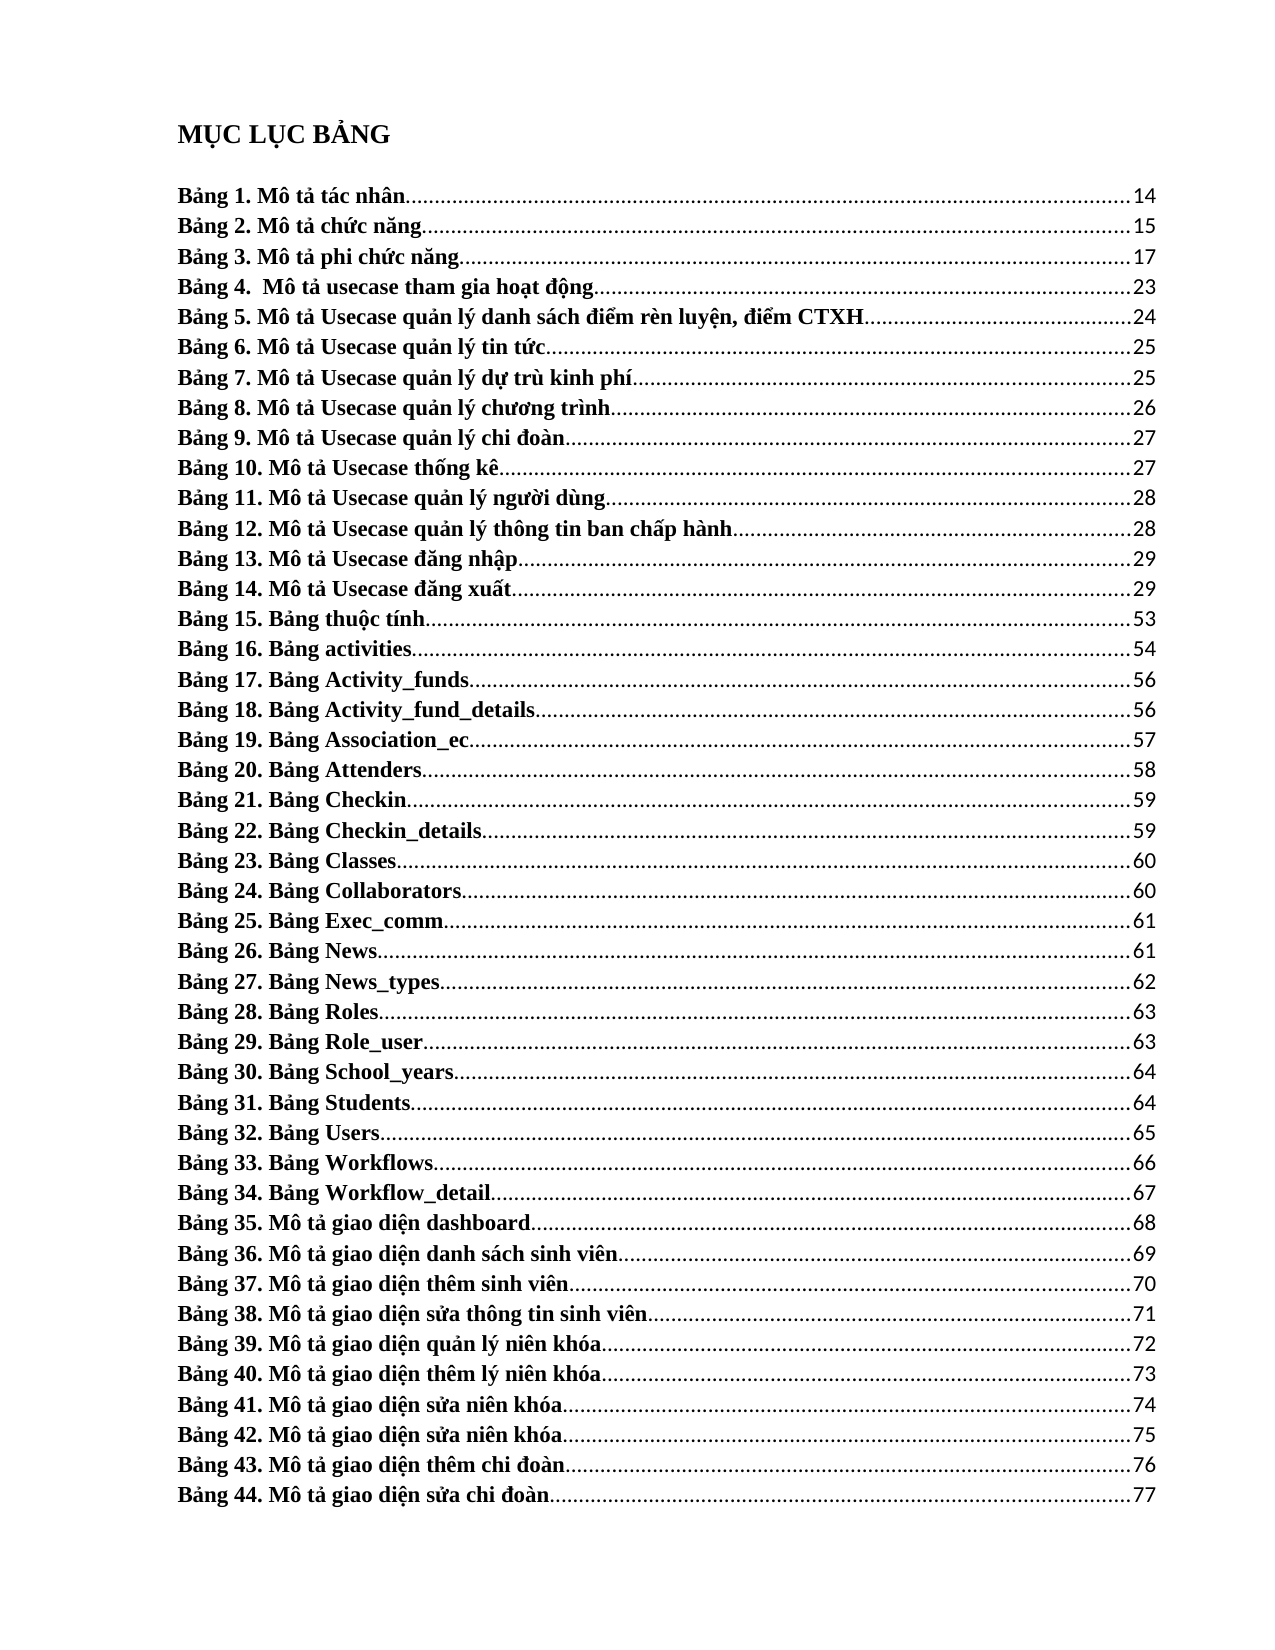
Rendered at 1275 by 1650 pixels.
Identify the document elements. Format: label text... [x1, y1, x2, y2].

text Bảng 18. Bảng Activity_fund_details 56 [177, 695, 1157, 723]
text Bảng 23. Bảng Classes 60 [177, 846, 1157, 874]
text Bảng 34. Bảng Workflow_detail 67 [177, 1178, 1157, 1206]
text Bảng 14. Mô tả Usecase đăng xuất 29 [177, 574, 1157, 602]
text Bảng 2. Mô tả chức năng 15 [177, 212, 1157, 240]
text Bảng 11. Mô tả Usecase quản lý người dùng 28 [177, 483, 1157, 512]
text Bảng 20. Bảng Attenders 58 [177, 755, 1157, 783]
text Bảng 27. Bảng News_types 62 [177, 967, 1157, 995]
text Bảng 9. Mô tả Usecase quản lý chi đoàn 27 [177, 423, 1157, 451]
text Bảng 29. Bảng Role_user 63 [177, 1027, 1157, 1055]
text Bảng 24. Bảng Collaborators 60 [177, 876, 1157, 904]
text Bảng 37. Mô tả giao diện thêm sinh viên 70 [177, 1269, 1157, 1297]
text Bảng 8. Mô tả Usecase quản lý chương trình 26 [177, 393, 1157, 421]
text Bảng 4. Mô tả usecase tham gia hoạt động 23 [177, 272, 1157, 300]
text Bảng 42. Mô tả giao diện sửa niên khóa 75 [177, 1420, 1157, 1448]
text Bảng 7. Mô tả Usecase quản lý dự trù kinh phí 25 [177, 363, 1157, 391]
text Bảng 15. Bảng thuộc tính 53 [177, 604, 1157, 632]
text Bảng 32. Bảng Users 65 [177, 1118, 1157, 1146]
text Bảng 40. Mô tả giao diện thêm lý niên khóa 73 [177, 1359, 1157, 1388]
text Bảng 17. Bảng Activity_funds 56 [177, 665, 1157, 693]
text Bảng 26. Bảng News 61 [177, 937, 1157, 965]
text Bảng 44. Mô tả giao diện sửa chi đoàn 77 [177, 1480, 1157, 1508]
text Bảng 10. Mô tả Usecase thống kê 27 [177, 453, 1157, 481]
text Bảng 5. Mô tả Usecase quản lý danh sách điểm rèn luyện, điểm CTXH 24 [177, 302, 1157, 330]
text Bảng 30. Bảng School_years 64 [177, 1057, 1157, 1086]
text Bảng 25. Bảng Exec_comm 61 [177, 906, 1157, 934]
text Bảng 43. Mô tả giao diện thêm chi đoàn 76 [177, 1450, 1157, 1478]
text Bảng 28. Bảng Roles 63 [177, 997, 1157, 1025]
text Bảng 19. Bảng Association_ec 57 [177, 725, 1157, 753]
text Bảng 38. Mô tả giao diện sửa thông tin sinh viên 71 [177, 1299, 1157, 1327]
text Bảng 1. Mô tả tác nhân 14 [177, 181, 1157, 209]
text Bảng 31. Bảng Students 64 [177, 1088, 1157, 1116]
text Bảng 16. Bảng activities 54 [177, 634, 1157, 663]
text Bảng 33. Bảng Workflows 66 [177, 1148, 1157, 1176]
text Bảng 22. Bảng Checkin_details 59 [177, 816, 1157, 844]
text Bảng 12. Mô tả Usecase quản lý thông tin ban chấp hành 28 [177, 514, 1157, 542]
text Bảng 6. Mô tả Usecase quản lý tin tức 25 [177, 332, 1157, 361]
text Bảng 3. Mô tả phi chức năng 17 [177, 242, 1157, 270]
text Bảng 36. Mô tả giao diện danh sách sinh viên 69 [177, 1239, 1157, 1267]
text MỤC LỤC BẢNG [177, 118, 1157, 149]
text Bảng 35. Mô tả giao diện dashboard 68 [177, 1208, 1157, 1237]
text Bảng 39. Mô tả giao diện quản lý niên khóa 72 [177, 1329, 1157, 1357]
text Bảng 21. Bảng Checkin 59 [177, 786, 1157, 814]
text Bảng 41. Mô tả giao diện sửa niên khóa 74 [177, 1390, 1157, 1418]
text Bảng 13. Mô tả Usecase đăng nhập 29 [177, 544, 1157, 572]
